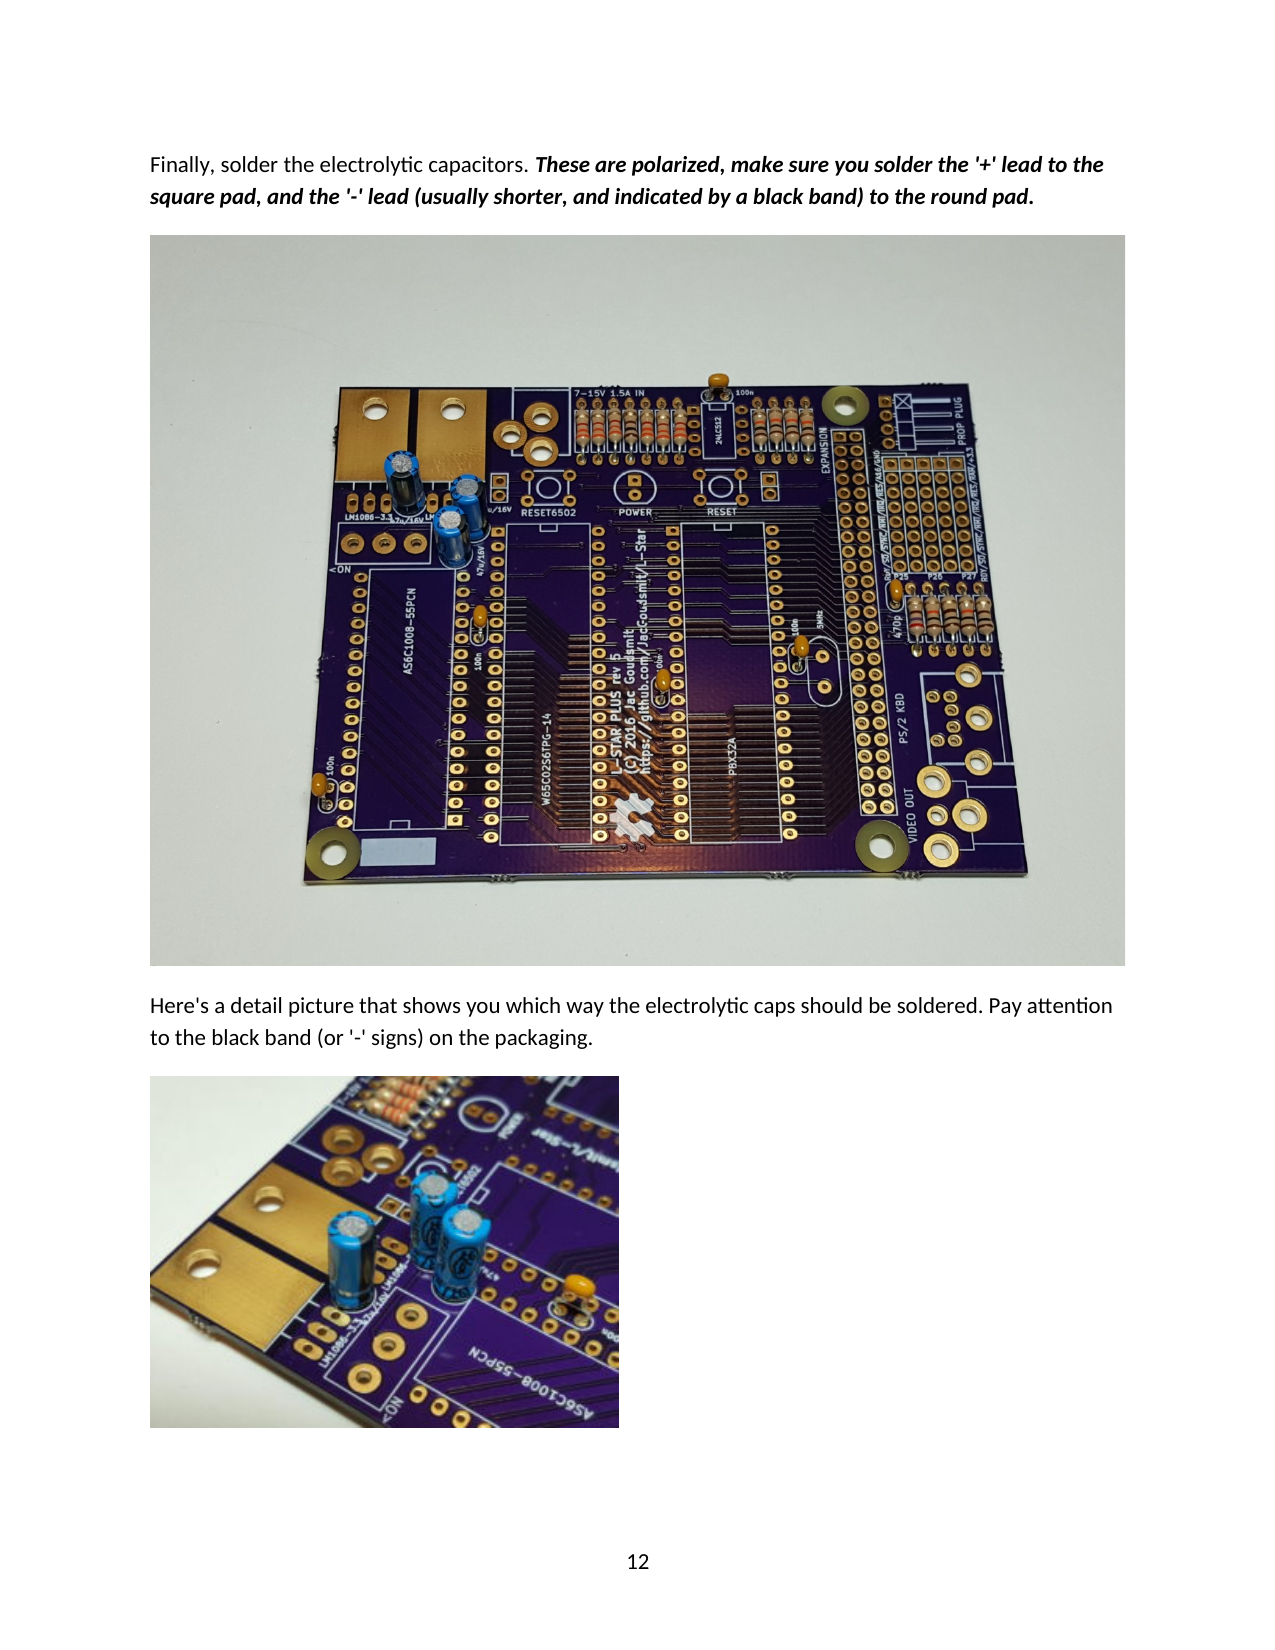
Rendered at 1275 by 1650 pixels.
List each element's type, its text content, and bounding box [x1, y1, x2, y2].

picture [150, 235, 1125, 966]
text Finally, solder the electrolytic capacitors. These are polarized, make sure you solder the '+' lead to the square pad, and the '-' lead (usually shorter, and indicated by a black band) to the round pad. [150, 150, 1125, 210]
text Here's a detail picture that shows you which way the electrolytic caps should be soldered. Pay attention to the black band (or '-' signs) on the packaging. [150, 991, 1125, 1051]
picture [150, 1076, 619, 1428]
